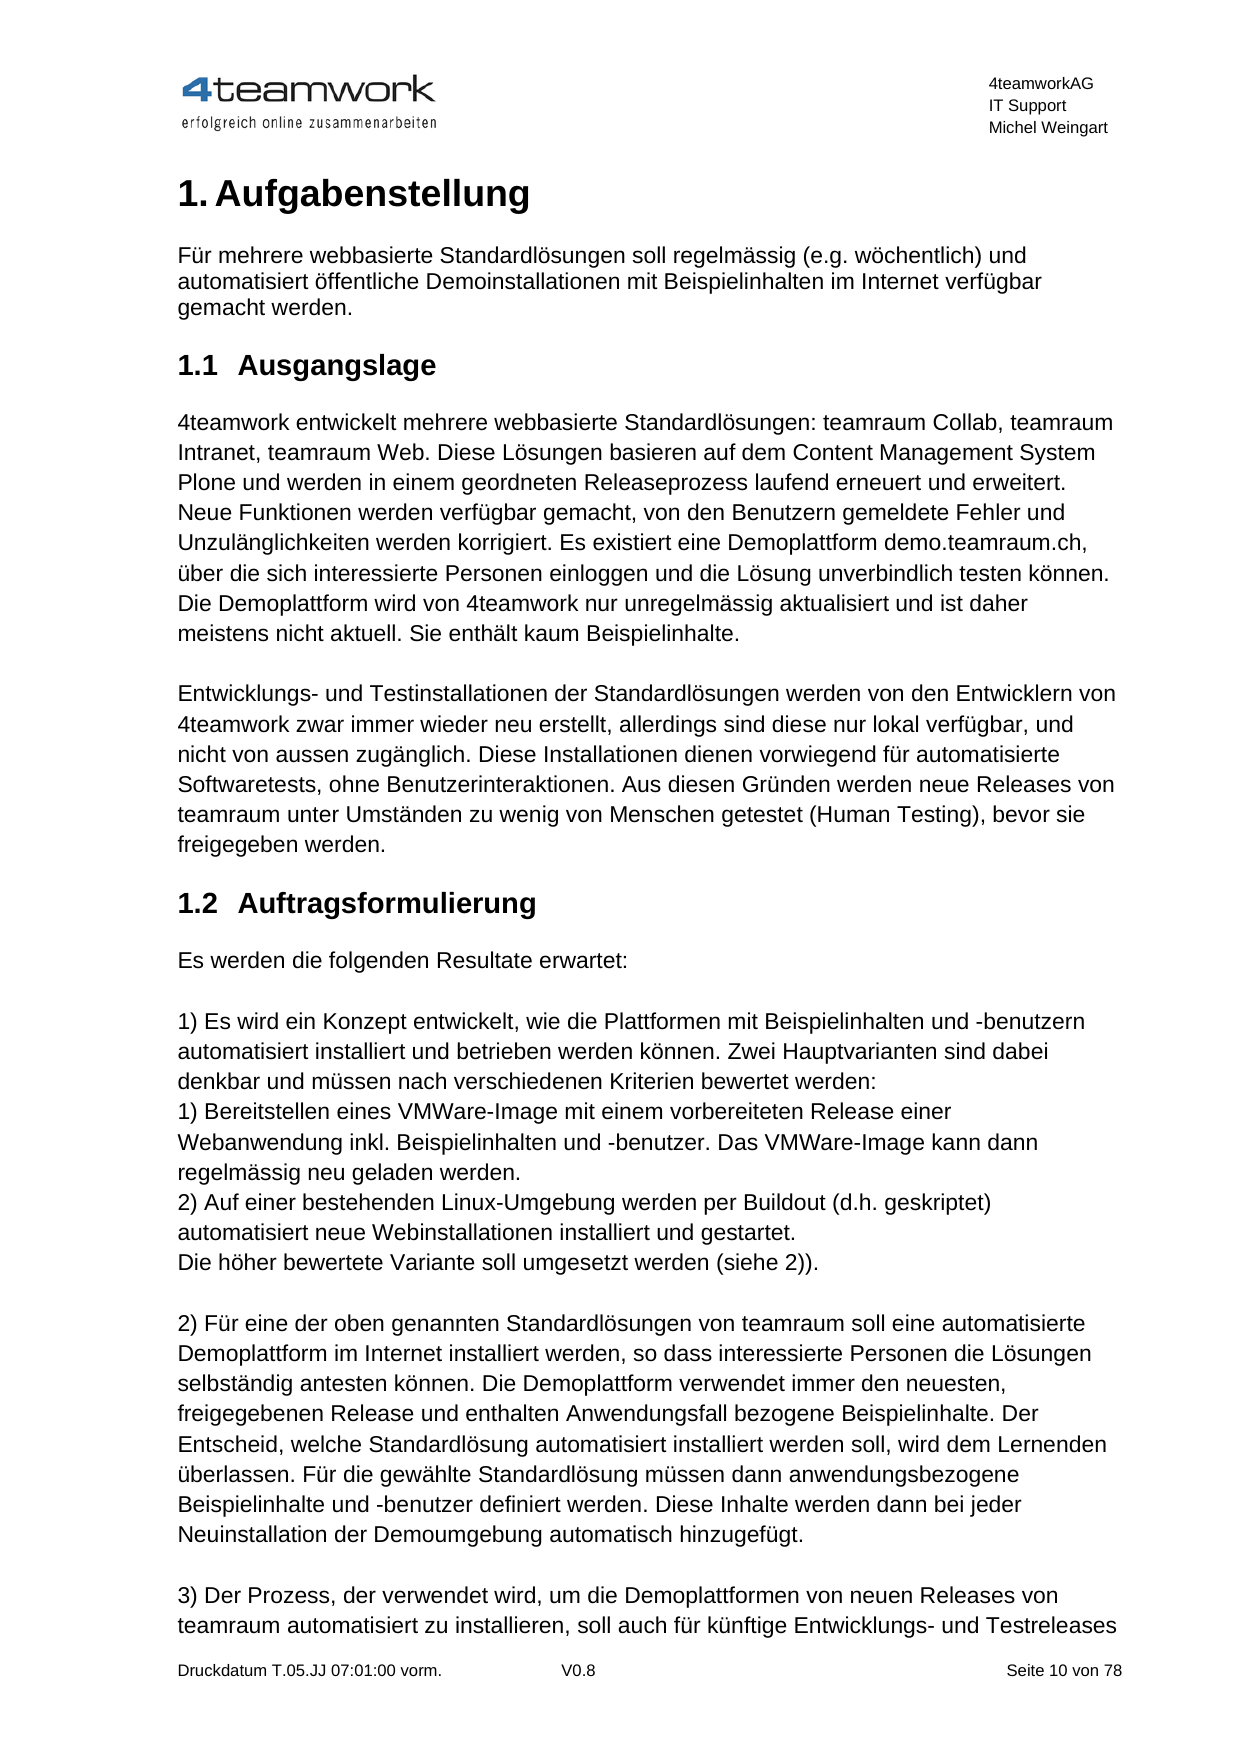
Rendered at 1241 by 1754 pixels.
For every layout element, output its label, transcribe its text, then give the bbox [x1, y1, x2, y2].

text Es werden die folgenden Resultate erwartet: [177, 947, 1122, 973]
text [177, 1008, 1122, 1638]
text Für mehrere webbasierte Standardlösungen soll regelmässig (e.g. wöchentlich) und automatisiert öffentliche Demoinstallationen mit Beispielinhalten im Internet verfügbar gemacht werden. [177, 242, 1122, 321]
text 4teamwork entwickelt mehrere webbasierte Standardlösungen: teamraum Collab, teamraum Intranet, teamraum Web. Diese Lösungen basieren auf dem Content Management System Plone und werden in einem geordneten Releaseprozess laufend erneuert und erweitert. Neue Funktionen werden verfügbar gemacht, von den Benutzern gemeldete Fehler und Unzulänglichkeiten werden korrigiert. Es existiert eine Demoplattform demo.teamraum.ch, über die sich interessierte Personen einloggen und die Lösung unverbindlich testen können. Die Demoplattform wird von 4teamwork nur unregelmässig aktualisiert und ist daher meistens nicht aktuell. Sie enthält kaum Beispielinhalte. Entwicklungs- und Testinstallationen der Standardlösungen werden von den Entwicklern von 4teamwork zwar immer wieder neu erstellt, allerdings sind diese nur lokal verfügbar, und nicht von aussen zugänglich. Diese Installationen dienen vorwiegend für automatisierte Softwaretests, ohne Benutzerinteraktionen. Aus diesen Gründen werden neue Releases von teamraum unter Umständen zu wenig von Menschen getestet (Human Testing), bevor sie freigegeben werden. [177, 408, 1122, 858]
subtitle Ausgangslage [177, 348, 1122, 381]
subtitle Aufgabenstellung [177, 171, 1122, 214]
subtitle Auftragsformulierung [177, 887, 1122, 920]
picture [177, 69, 440, 134]
